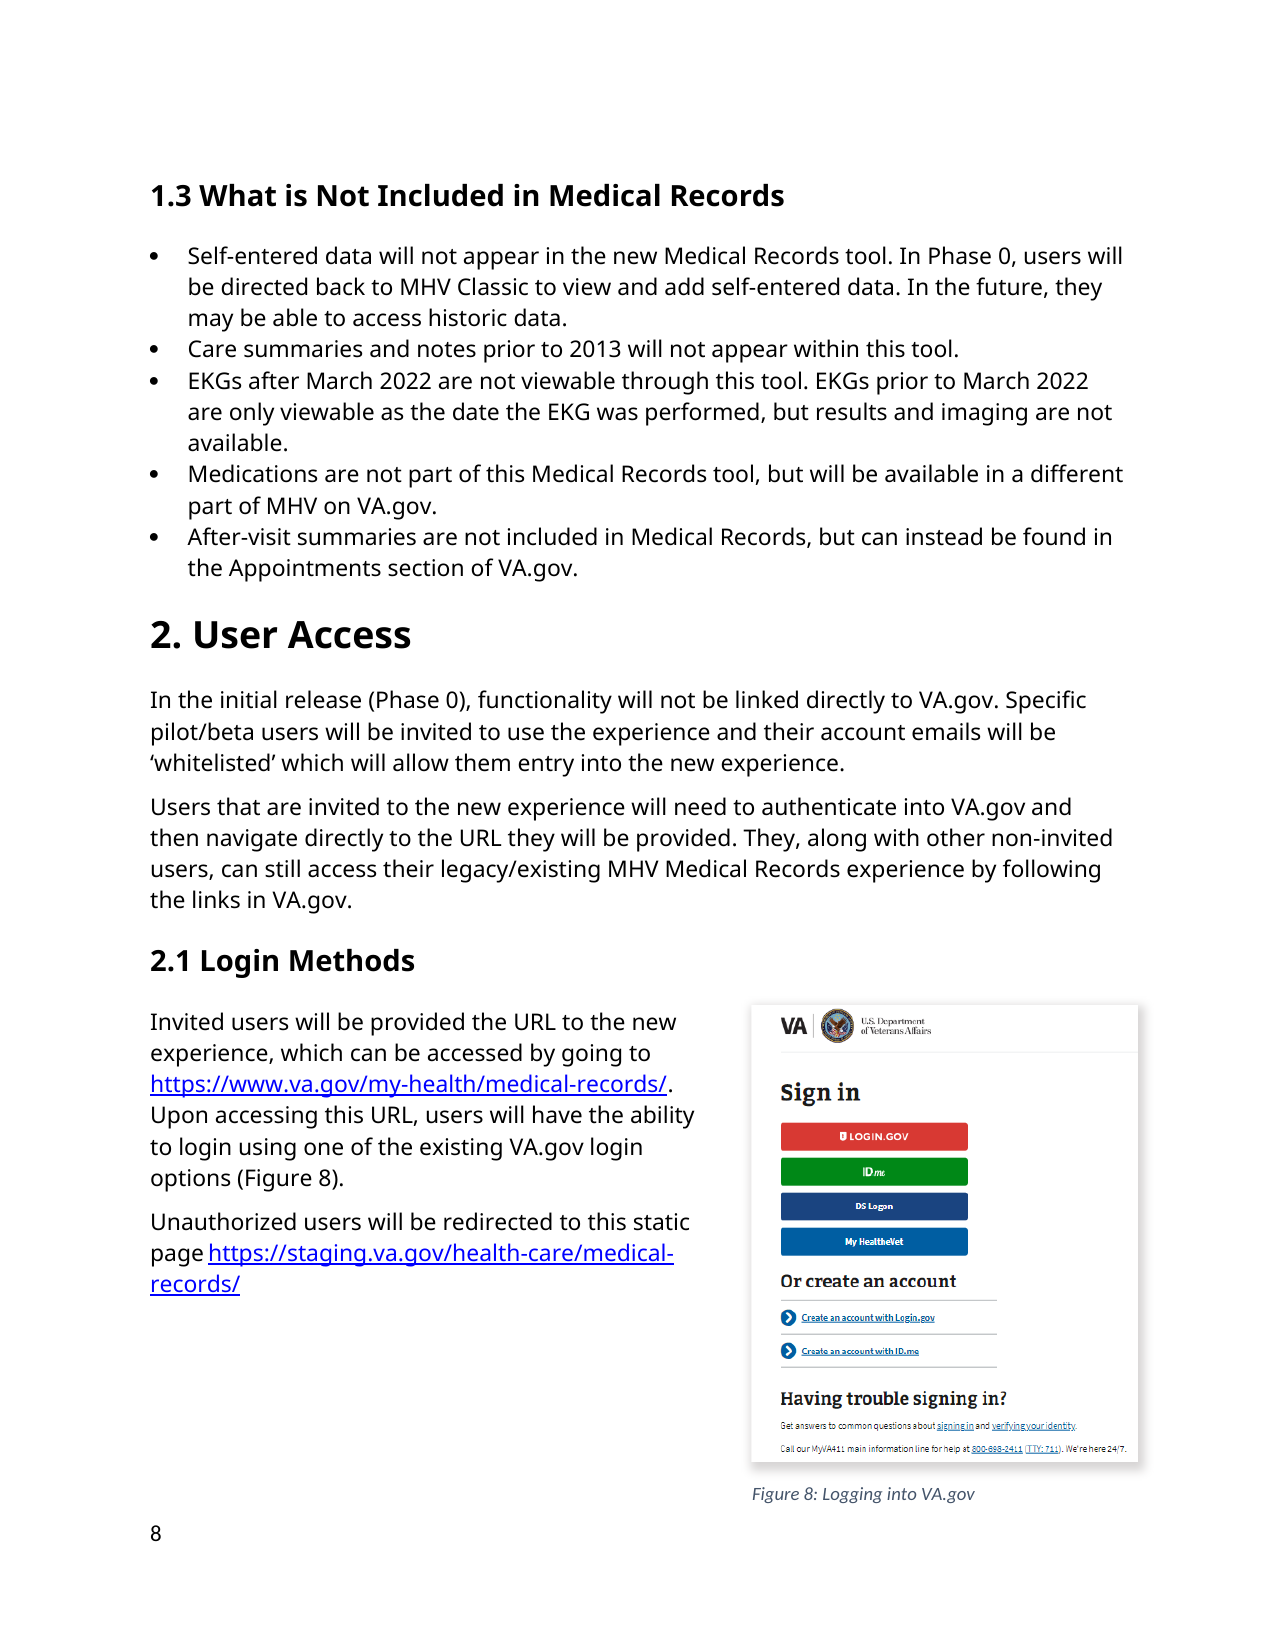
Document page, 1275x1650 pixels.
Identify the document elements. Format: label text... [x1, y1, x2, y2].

text Users that are invited to the new experience will need to authenticate into VA.gov and then navigate directly to the URL they will be provided. They, along with other non-invited users, can still access their legacy/existing MHV Medical Records experience by following the links in VA.gov. [150, 791, 1125, 916]
text Invited users will be provided the URL to the new experience, which can be accessed by going to https://www.va.gov/my-health/medical-records/. Upon accessing this URL, users will have the ability to login using one of the existing VA.gov login options (Figure 8). [150, 1005, 747, 1193]
list Medications are not part of this Medical Records tool, but will be available in a different part of MHV on VA.gov. [150, 458, 1125, 521]
list EKGs after March 2022 are not viewable through this tool. EKGs prior to March 2022 are only viewable as the date the EKG was performed, but results and imaging are not available. [150, 365, 1125, 458]
text Unauthorized users will be redirected to this static page https://staging.va.gov/health-care/medical-records/ [150, 1205, 745, 1299]
text In the initial release (Phase 0), functionality will not be linked directly to VA.gov. Specific pilot/beta users will be invited to use the experience and their account emails will be ‘whitelisted’ which will allow them entry into the new experience. [150, 684, 1125, 778]
text 2.1 Login Methods [150, 941, 1125, 980]
text 1.3 What is Not Included in Medical Records [150, 175, 1125, 215]
list Self-entered data will not appear in the new Medical Records tool. In Phase 0, users will be directed back to MHV Classic to view and add self-entered data. In the future, they may be able to access historic data. [150, 240, 1125, 333]
list Care summaries and notes prior to 2013 will not appear within this tool. [150, 333, 1125, 365]
picture [751, 1005, 1138, 1462]
list After-visit summaries are not included in Medical Records, but can instead be found in the Appointments section of VA.gov. [150, 521, 1125, 583]
text 2. User Access [150, 608, 1125, 659]
